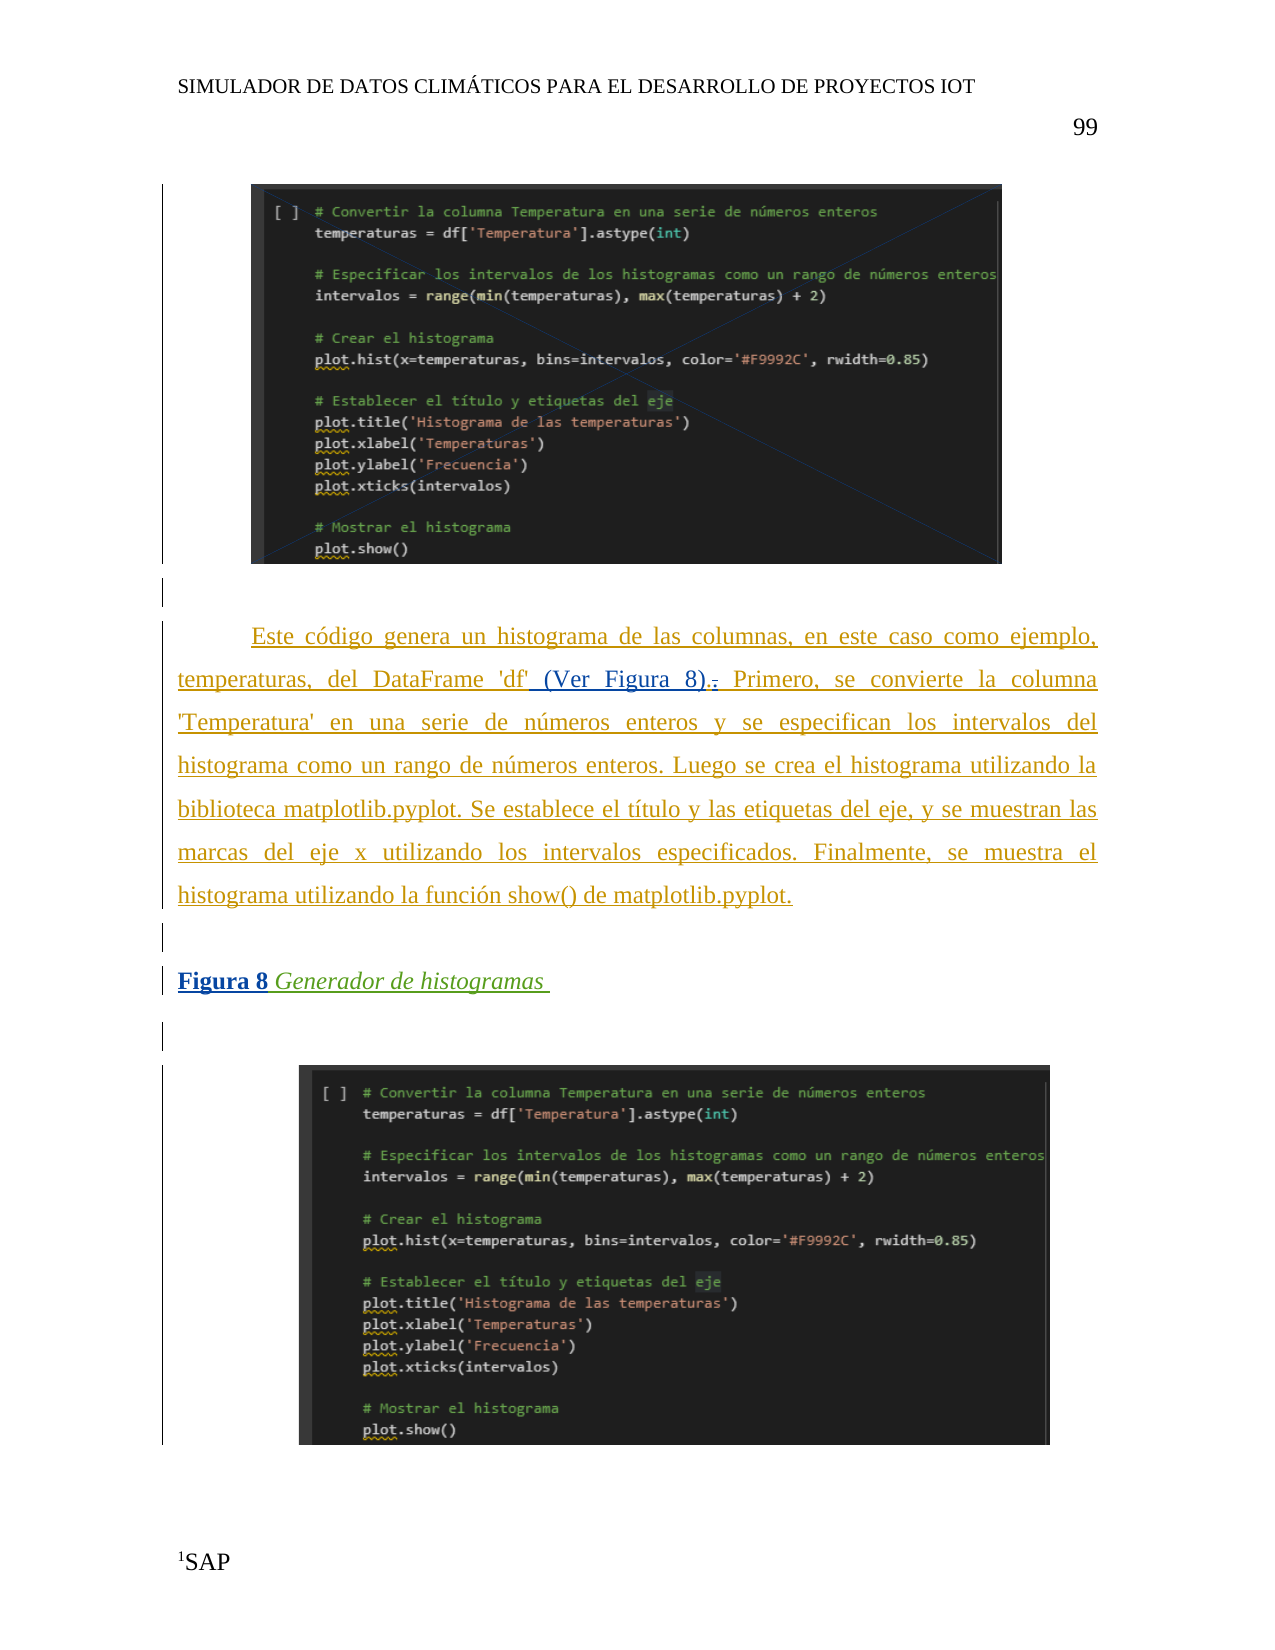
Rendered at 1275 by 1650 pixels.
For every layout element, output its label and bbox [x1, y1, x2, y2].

picture [253, 184, 999, 373]
picture [298, 1065, 1050, 1445]
picture [629, 185, 1002, 563]
picture [253, 375, 1000, 564]
picture [251, 185, 624, 562]
